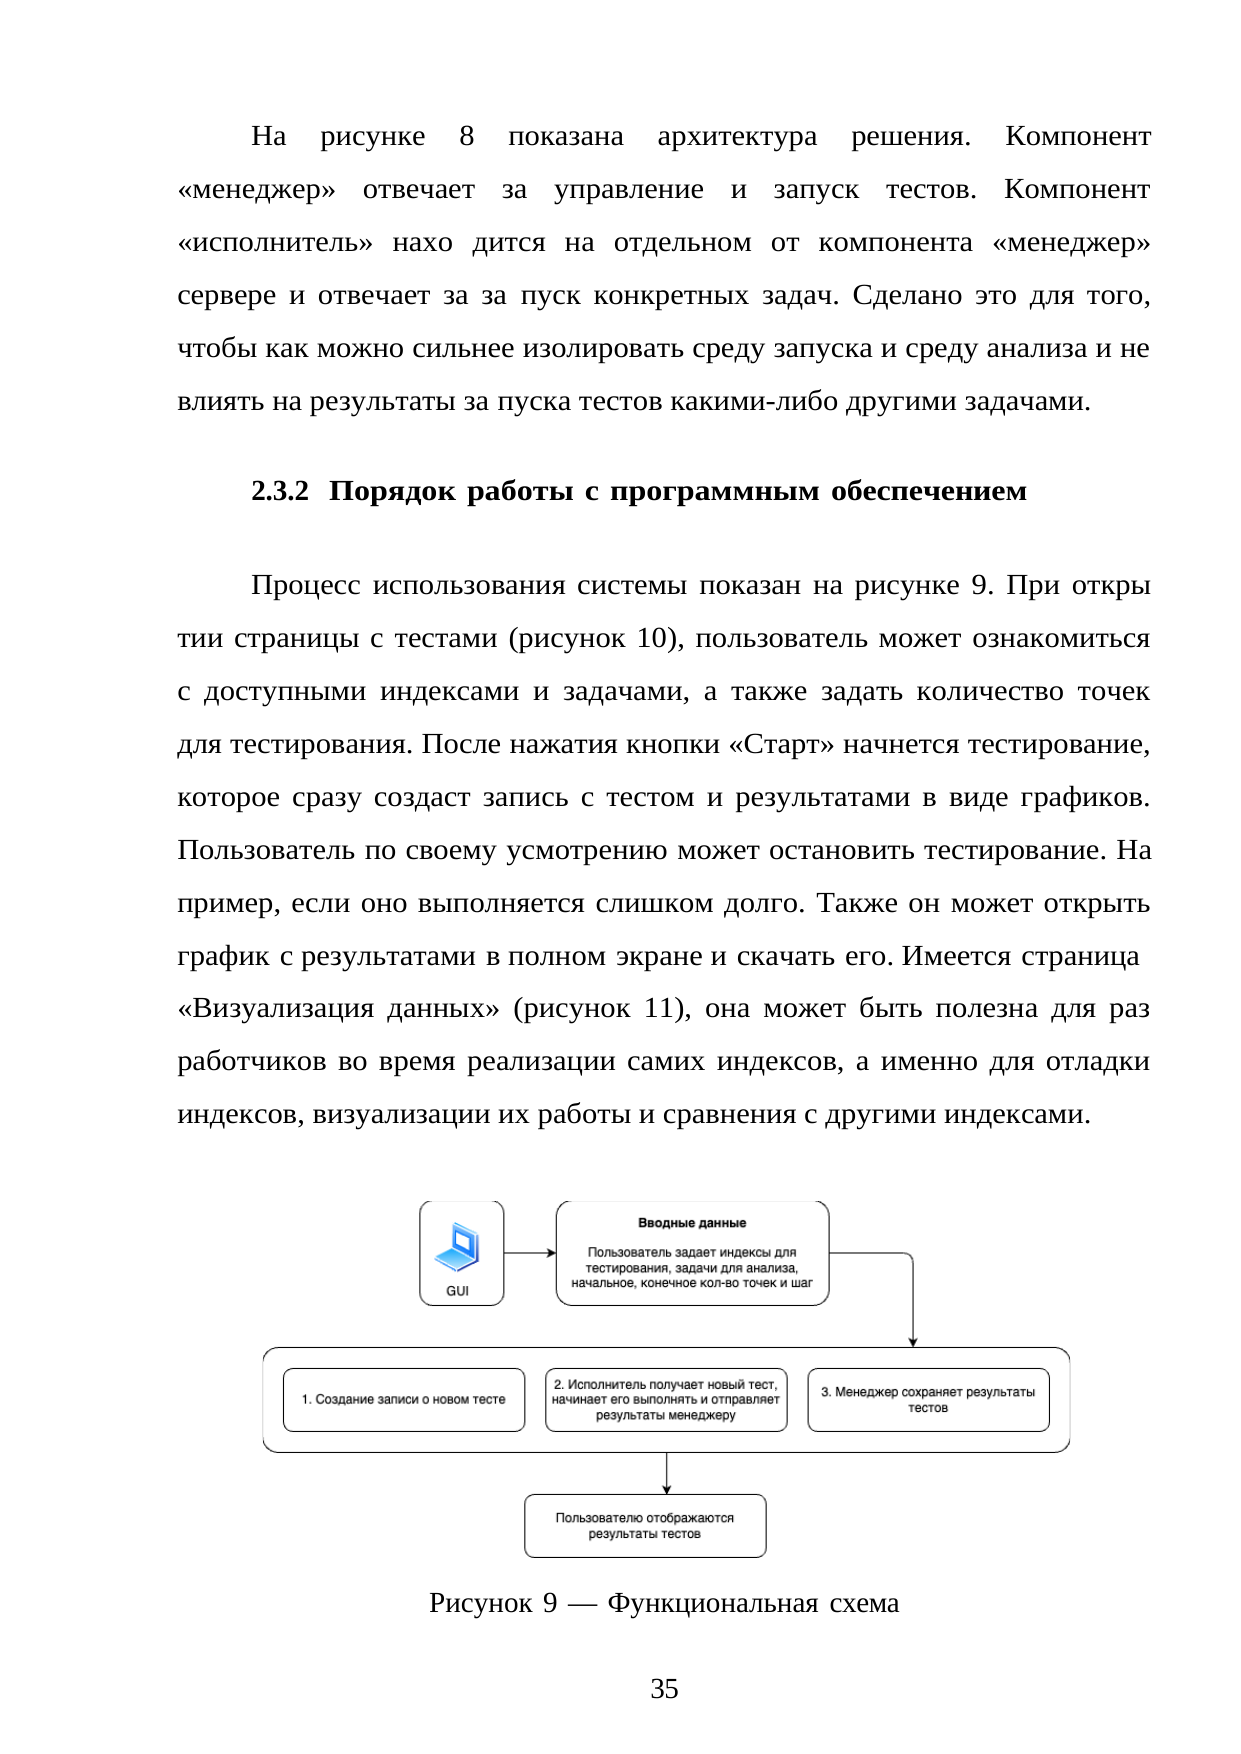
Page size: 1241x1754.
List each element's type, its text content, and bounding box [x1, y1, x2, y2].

text Процесс использования системы показан на рисунке 9. При откры­ тии страницы с тестами (рисунок 10), пользователь может ознакомиться с доступными индексами и задачами, а также задать количество точек для тестирования. После нажатия кнопки «Старт» начнется тестирование, которое сразу создаст запись с тестом и результатами в виде графиков. Пользователь по своему усмотрению может остановить тестирование. На­ пример, если оно выполняется слишком долго. Также он может открыть график с результатами в полном экране и скачать его. Имеется страница [177, 567, 1152, 971]
picture [262, 1201, 1071, 1226]
text Рисунок 9 — Функциональная схема [162, 1226, 1166, 1618]
subtitle Порядок работы с программным обеспечением [251, 473, 1166, 507]
text На рисунке 8 показана архитектура решения. Компонент «менеджер» отвечает за управление и запуск тестов. Компонент «исполнитель» нахо­ дится на отдельном от компонента «менеджер» сервере и отвечает за за­ пуск конкретных задач. Сделано это для того, чтобы как можно сильнее изолировать среду запуска и среду анализа и не влиять на результаты за­ пуска тестов какими-либо другими задачами. [177, 118, 1152, 416]
text «Визуализация данных» (рисунок 11), она может быть полезна для раз­ работчиков во время реализации самих индексов, а именно для отладки индексов, визуализации их работы и сравнения с другими индексами. [177, 991, 1152, 1130]
